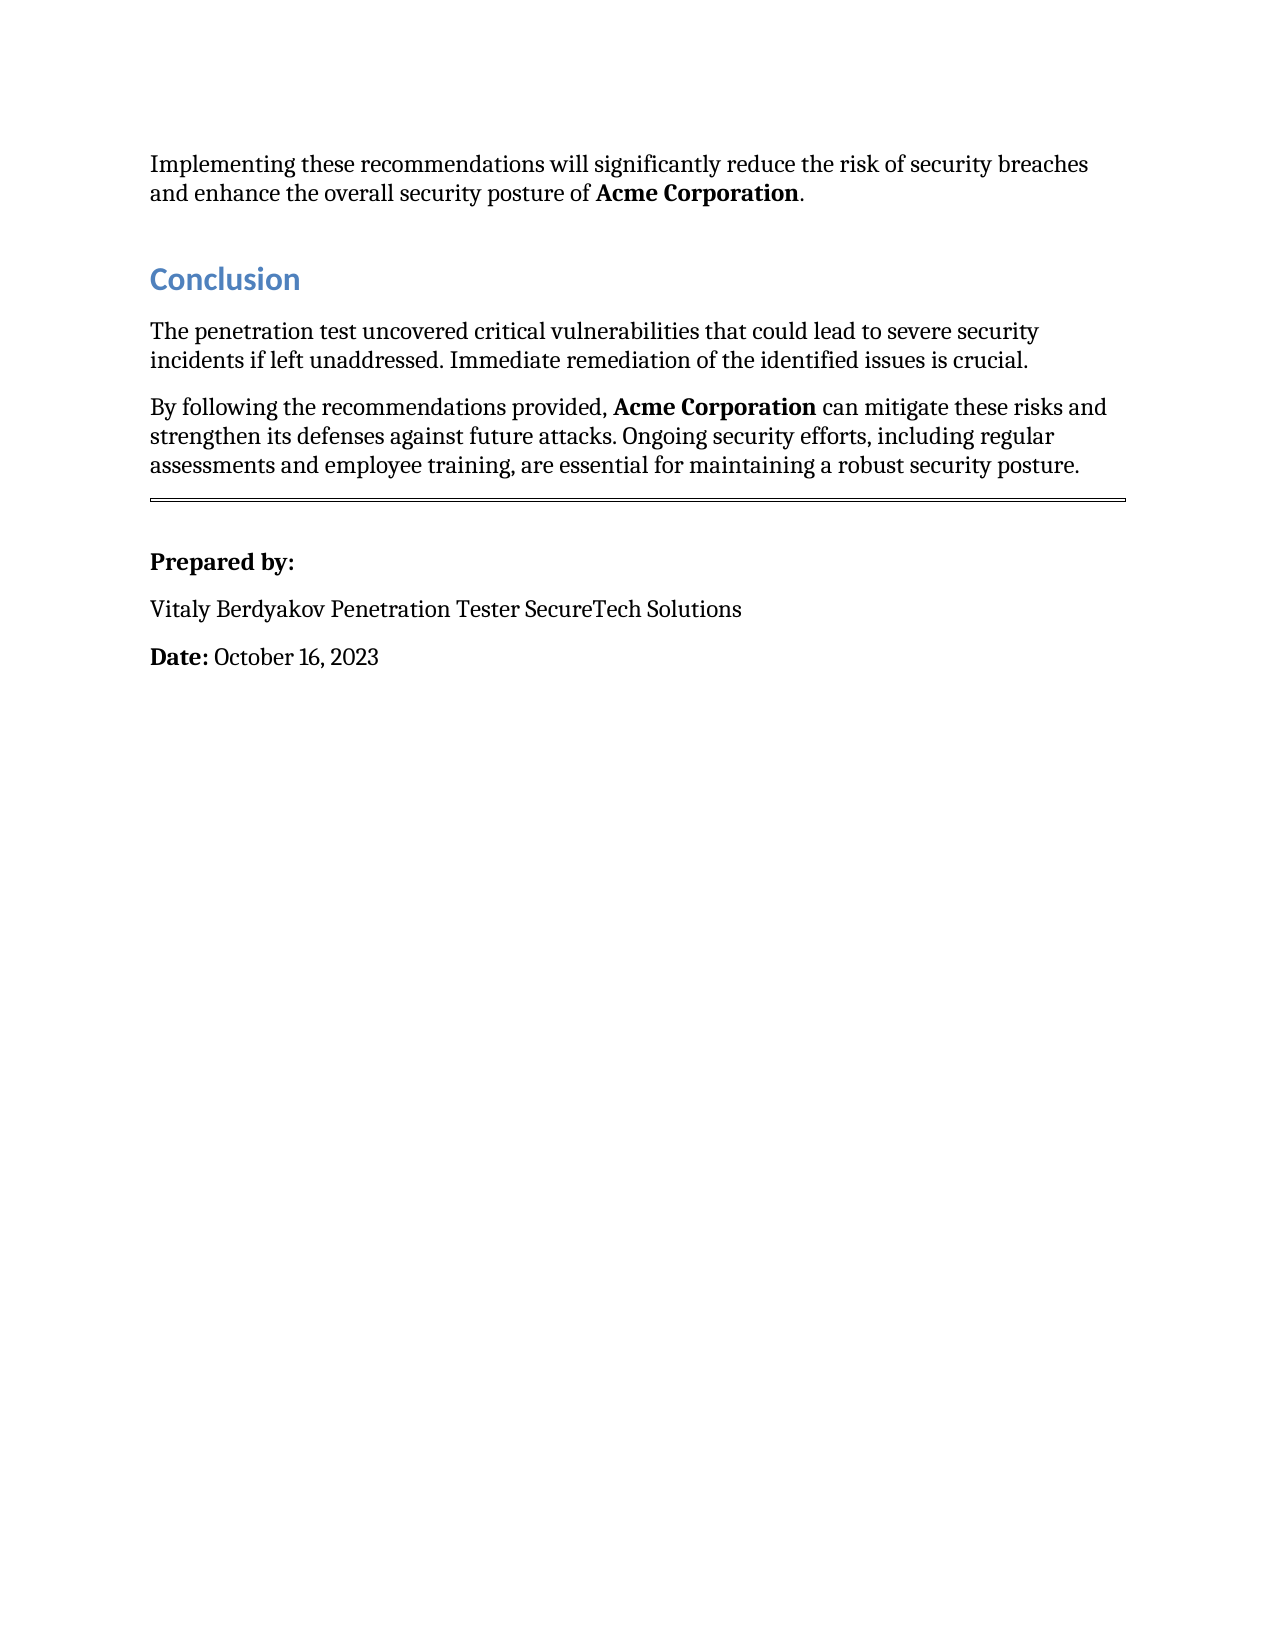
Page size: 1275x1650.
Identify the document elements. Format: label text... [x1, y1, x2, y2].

text Vitaly Berdyakov Penetration Tester SecureTech Solutions [150, 595, 1125, 624]
text Date: October 16, 2023 [150, 643, 1125, 672]
text By following the recommendations provided, Acme Corporation can mitigate these risks and strengthen its defenses against future attacks. Ongoing security efforts, including regular assessments and employee training, are essential for maintaining a robust security posture. [150, 393, 1125, 479]
text Implementing these recommendations will significantly reduce the risk of security breaches and enhance the overall security posture of Acme Corporation. [150, 150, 1125, 207]
text Prepared by: [150, 548, 1125, 577]
subtitle Conclusion [150, 257, 1125, 298]
text The penetration test uncovered critical vulnerabilities that could lead to severe security incidents if left unaddressed. Immediate remediation of the identified issues is crucial. [150, 317, 1125, 374]
